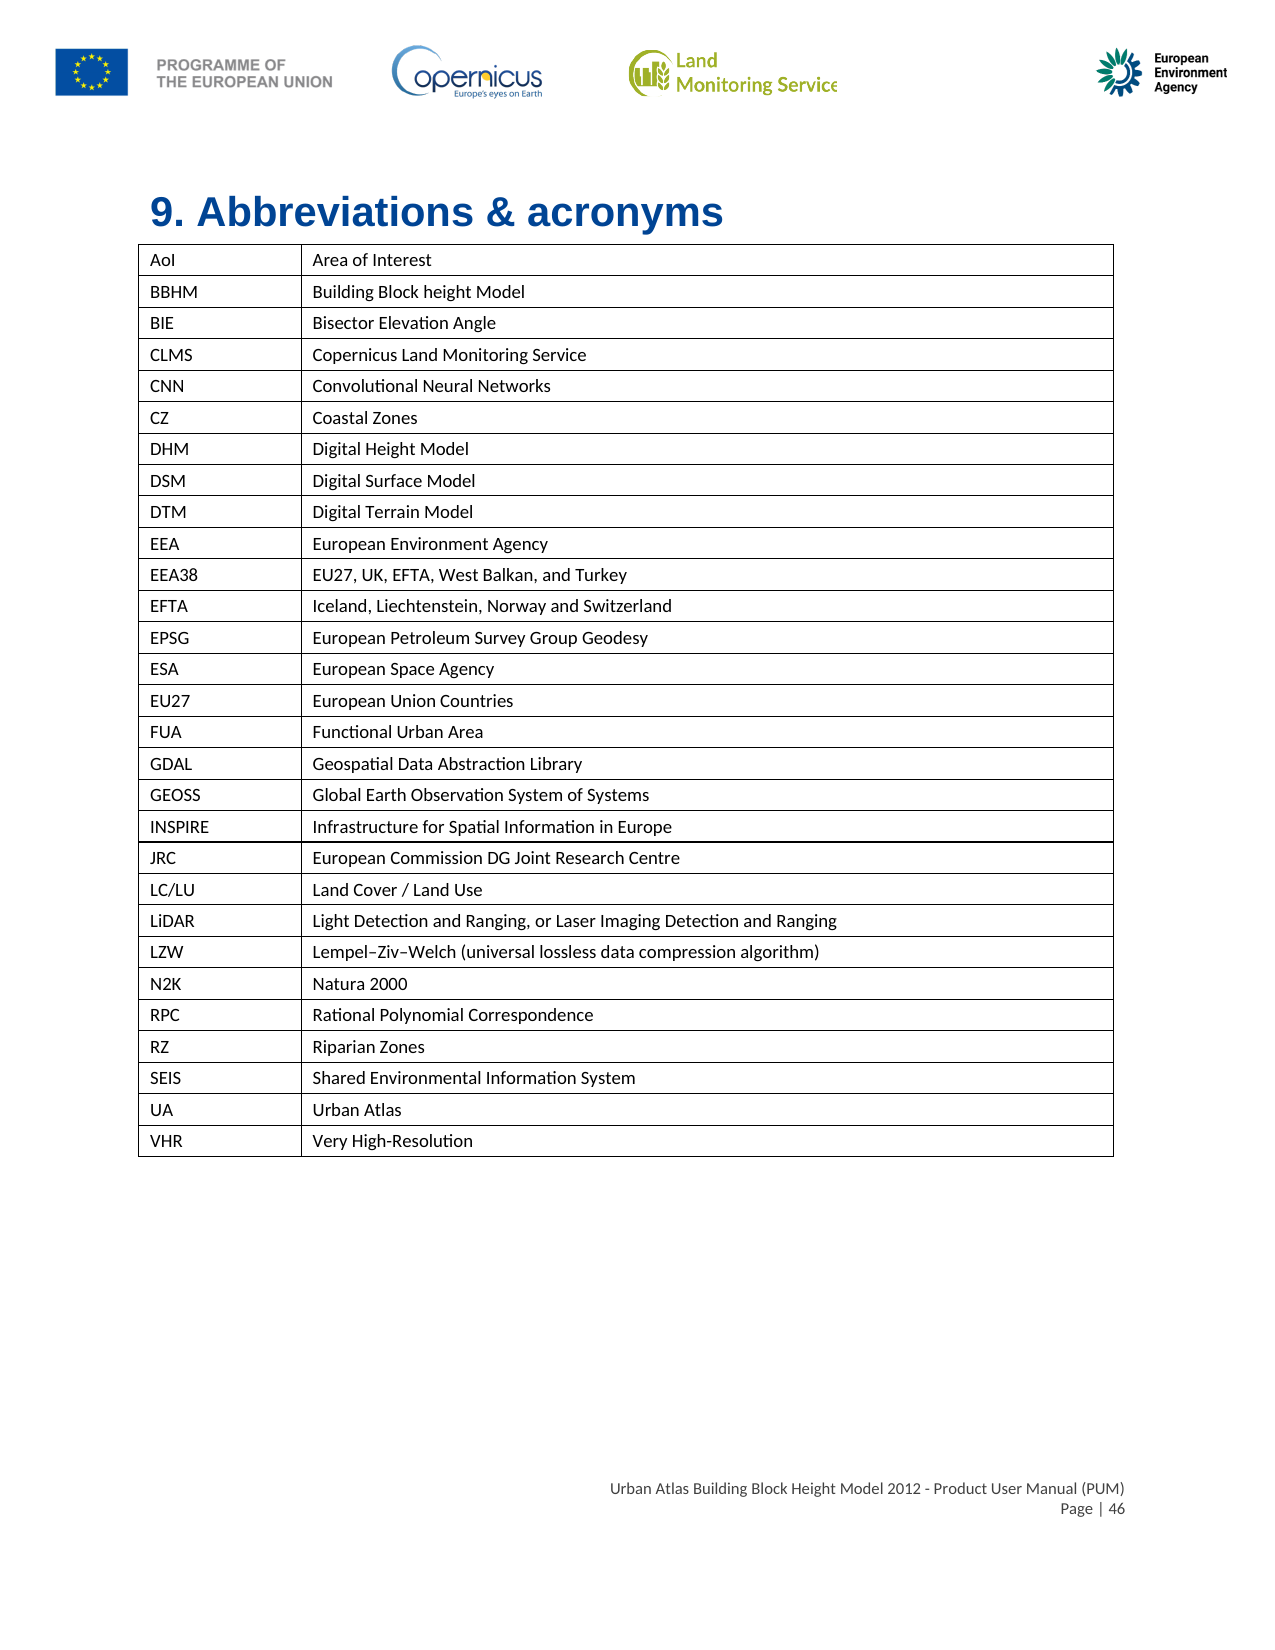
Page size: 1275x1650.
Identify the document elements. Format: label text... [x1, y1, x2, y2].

table_cell European Commission DG Joint Research Centre [302, 843, 1113, 873]
table_cell EU27, UK, EFTA, West Balkan, and Turkey [302, 559, 1113, 590]
table_cell LiDAR [139, 905, 301, 936]
table_cell UA [139, 1094, 301, 1124]
table_cell European Space Agency [302, 654, 1113, 684]
table_cell Convolutional Neural Networks [302, 371, 1113, 401]
table_cell ESA [139, 654, 301, 684]
table_cell Digital Terrain Model [302, 496, 1113, 527]
table_cell Urban Atlas [302, 1094, 1113, 1124]
table_cell Infrastructure for Spatial Information in Europe [302, 811, 1113, 841]
table_cell European Environment Agency [302, 528, 1113, 558]
picture [628, 50, 837, 97]
table_cell Digital Height Model [302, 434, 1113, 464]
table_cell Functional Urban Area [302, 717, 1113, 747]
table_cell CLMS [139, 339, 301, 369]
table_cell INSPIRE [139, 811, 301, 841]
table_cell FUA [139, 717, 301, 747]
table_header AoI [139, 245, 301, 275]
table_cell Riparian Zones [302, 1031, 1113, 1062]
table_cell Land Cover / Land Use [302, 874, 1113, 904]
table_cell Rational Polynomial Correspondence [302, 1000, 1113, 1030]
table_cell Very High-Resolution [302, 1126, 1113, 1156]
table_cell EPSG [139, 622, 301, 653]
table_cell Shared Environmental Information System [302, 1063, 1113, 1093]
table_cell LC/LU [139, 874, 301, 904]
table_cell Copernicus Land Monitoring Service [302, 339, 1113, 369]
table_cell DHM [139, 434, 301, 464]
table_cell EEA38 [139, 559, 301, 590]
picture [1094, 46, 1228, 97]
table_cell VHR [139, 1126, 301, 1156]
table_cell European Union Countries [302, 685, 1113, 716]
table_cell Lempel–Ziv–Welch (universal lossless data compression algorithm) [302, 937, 1113, 967]
table_cell Iceland, Liechtenstein, Norway and Switzerland [302, 591, 1113, 621]
table_cell European Petroleum Survey Group Geodesy [302, 622, 1113, 653]
table_cell DTM [139, 496, 301, 527]
table_cell DSM [139, 465, 301, 495]
table_cell LZW [139, 937, 301, 967]
table_cell Coastal Zones [302, 402, 1113, 432]
table_cell Global Earth Observation System of Systems [302, 780, 1113, 810]
table_cell RZ [139, 1031, 301, 1062]
table_cell RPC [139, 1000, 301, 1030]
table_cell EU27 [139, 685, 301, 716]
table_cell BIE [139, 308, 301, 338]
table_cell GDAL [139, 748, 301, 778]
table_cell Light Detection and Ranging, or Laser Imaging Detection and Ranging [302, 905, 1113, 936]
table_cell CZ [139, 402, 301, 432]
table_cell SEIS [139, 1063, 301, 1093]
table_cell Building Block height Model [302, 276, 1113, 307]
table_cell Geospatial Data Abstraction Library [302, 748, 1113, 778]
table_cell EFTA [139, 591, 301, 621]
table_cell CNN [139, 371, 301, 401]
table_cell Digital Surface Model [302, 465, 1113, 495]
table_cell EEA [139, 528, 301, 558]
picture [371, 15, 560, 130]
table_header Area of Interest [302, 245, 1113, 275]
table_cell BBHM [139, 276, 301, 307]
table_cell JRC [139, 843, 301, 873]
table_cell Natura 2000 [302, 968, 1113, 999]
picture [29, 21, 351, 124]
subtitle 9. Abbreviations & acronyms [150, 187, 1125, 235]
table_cell Bisector Elevation Angle [302, 308, 1113, 338]
table_cell N2K [139, 968, 301, 999]
table_cell GEOSS [139, 780, 301, 810]
